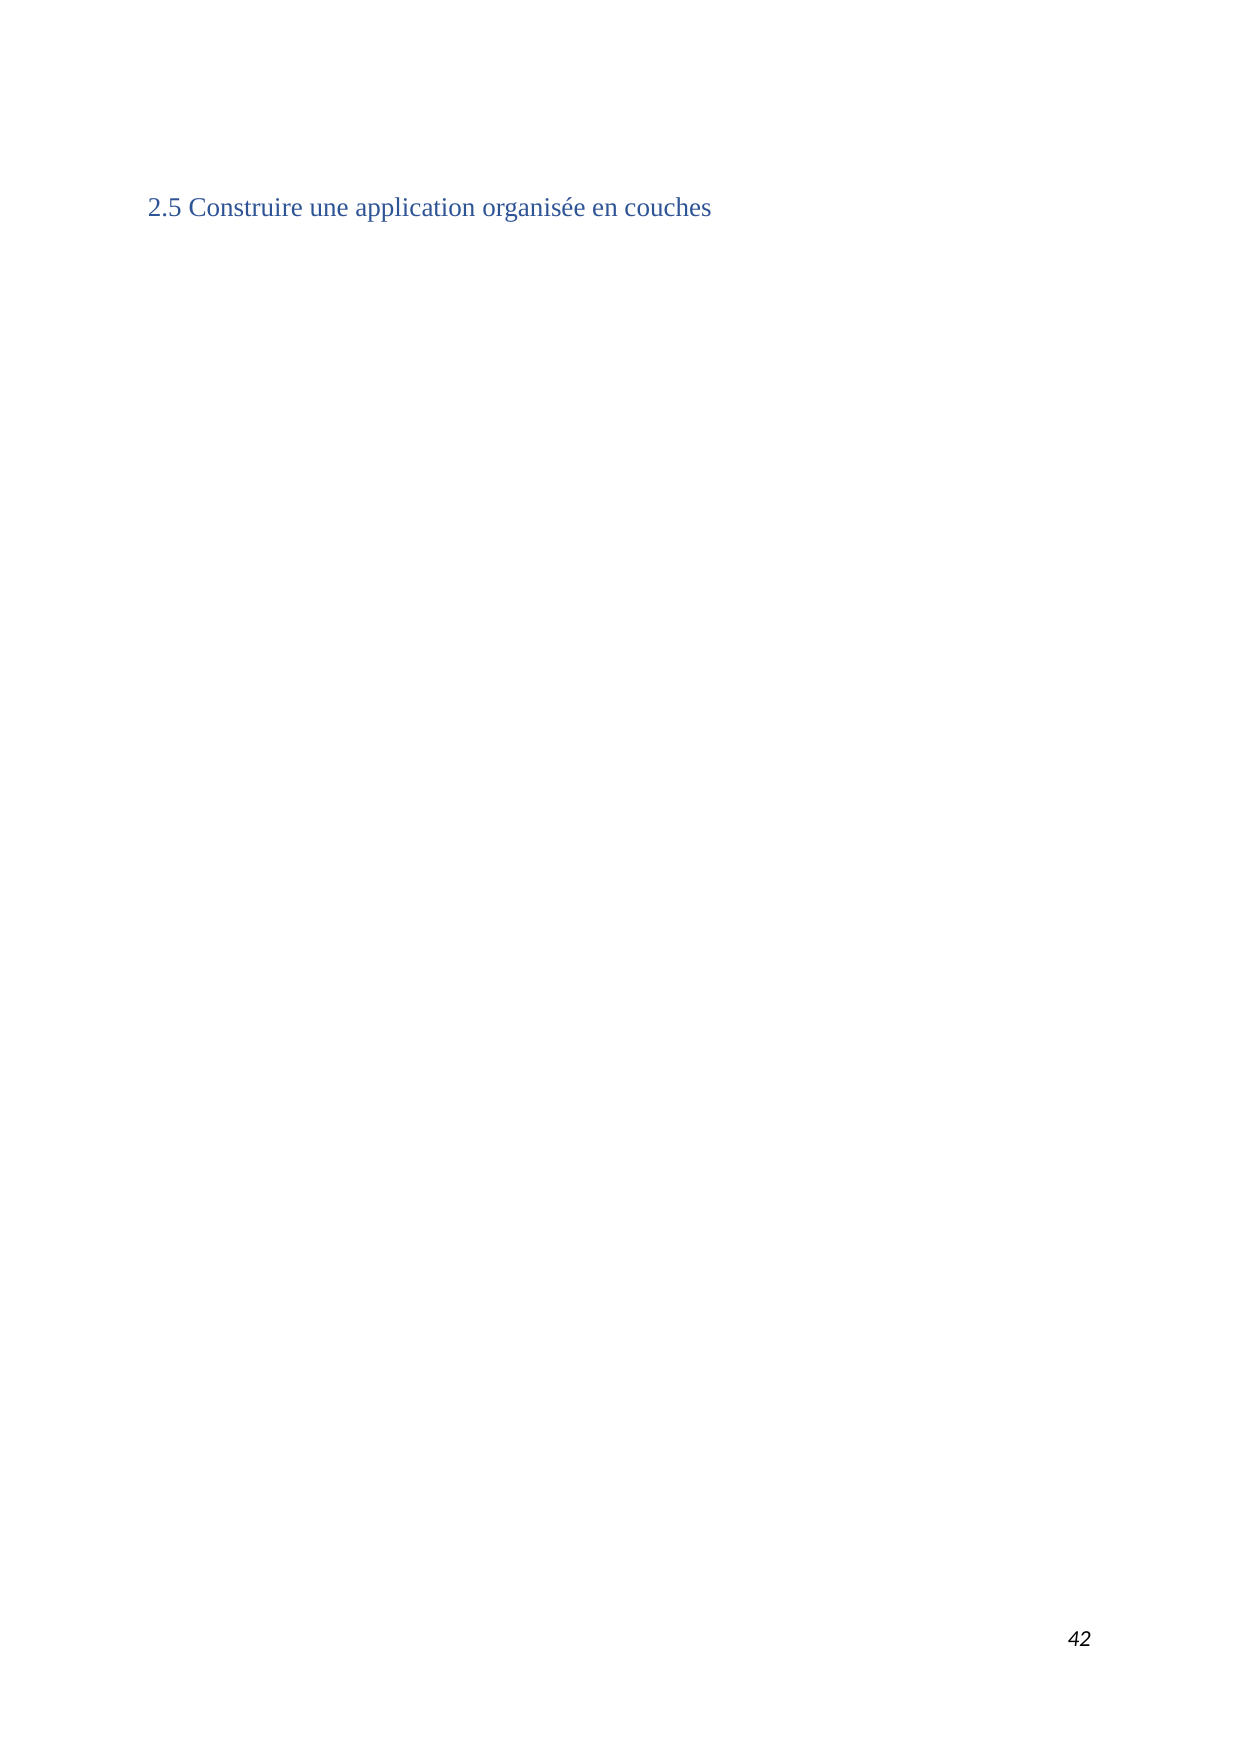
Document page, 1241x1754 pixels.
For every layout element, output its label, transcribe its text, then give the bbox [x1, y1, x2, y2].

list Construire une application organisée en couches [148, 191, 1093, 222]
